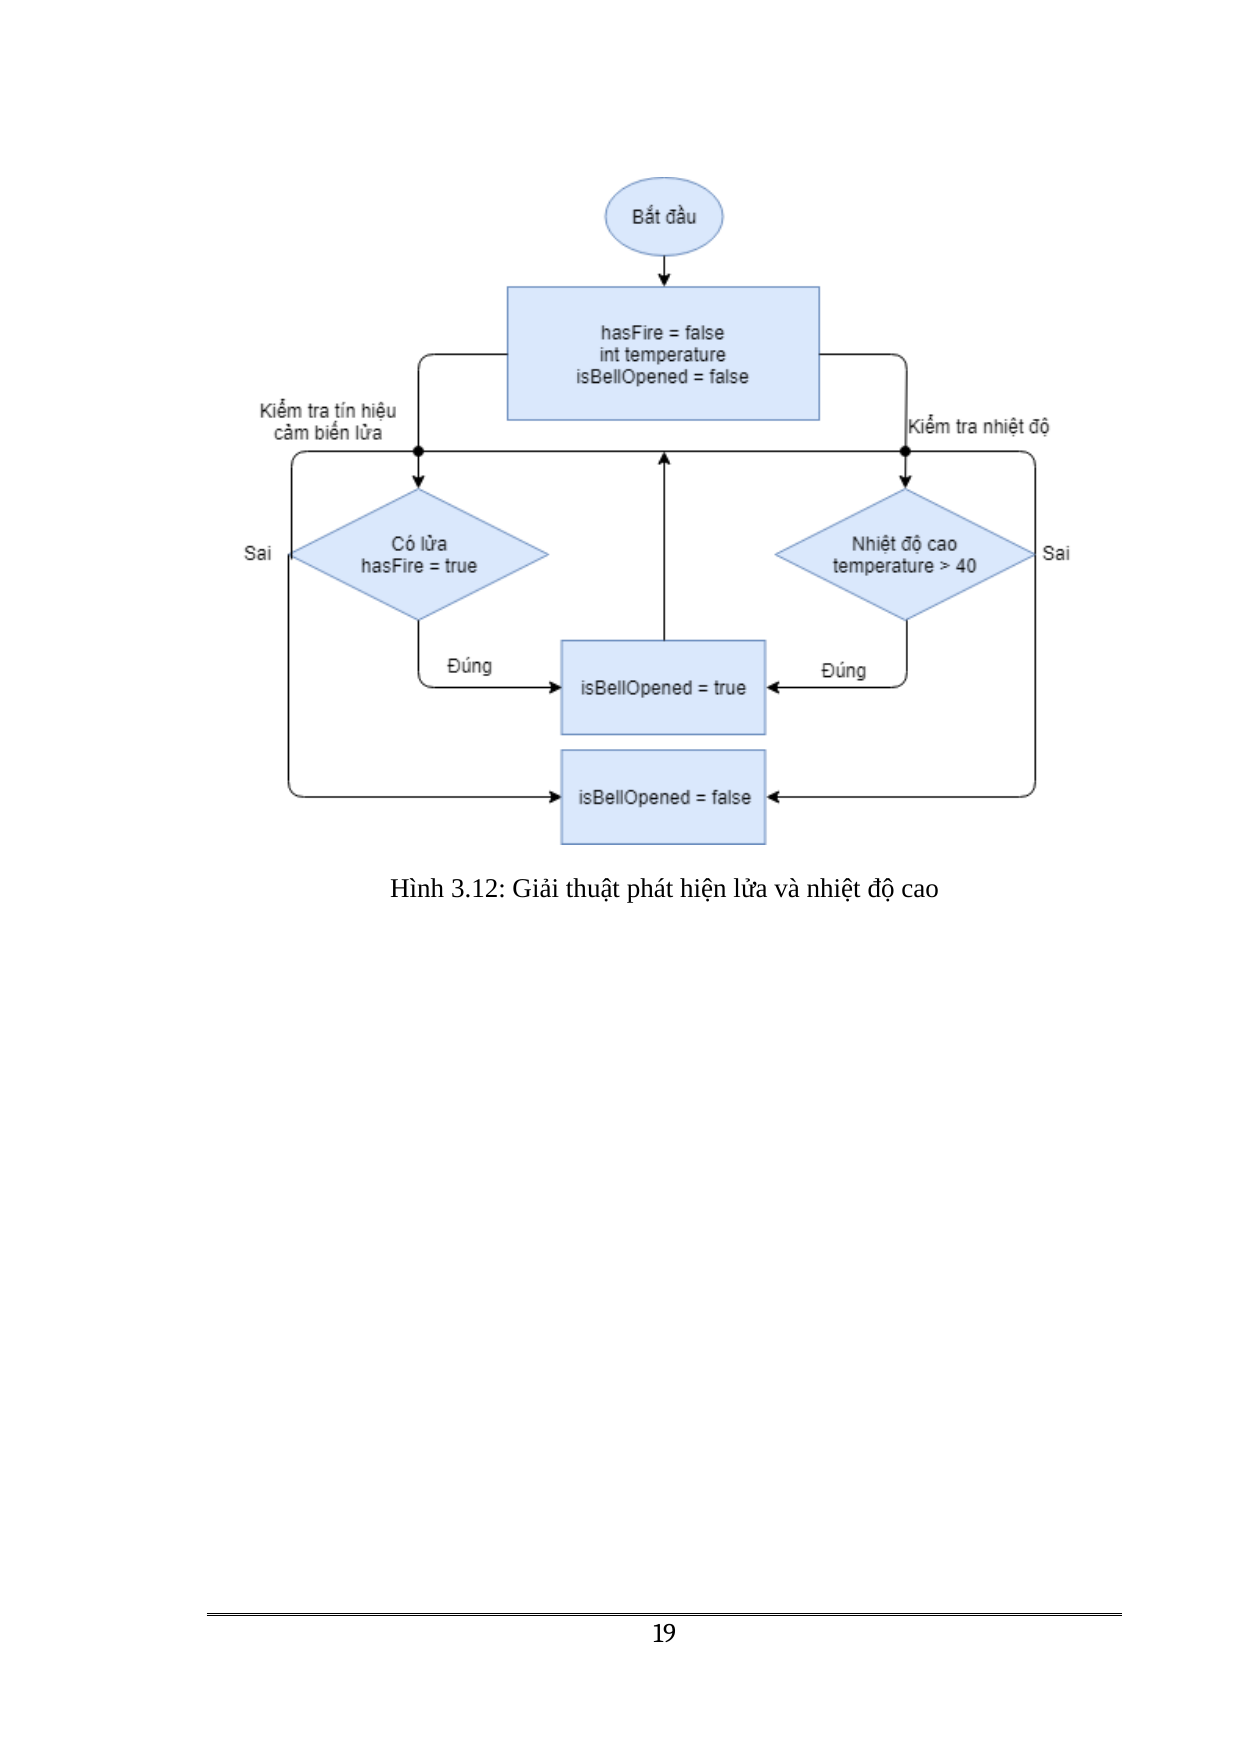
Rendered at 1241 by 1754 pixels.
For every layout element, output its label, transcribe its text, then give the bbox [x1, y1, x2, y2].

picture [241, 177, 1088, 845]
